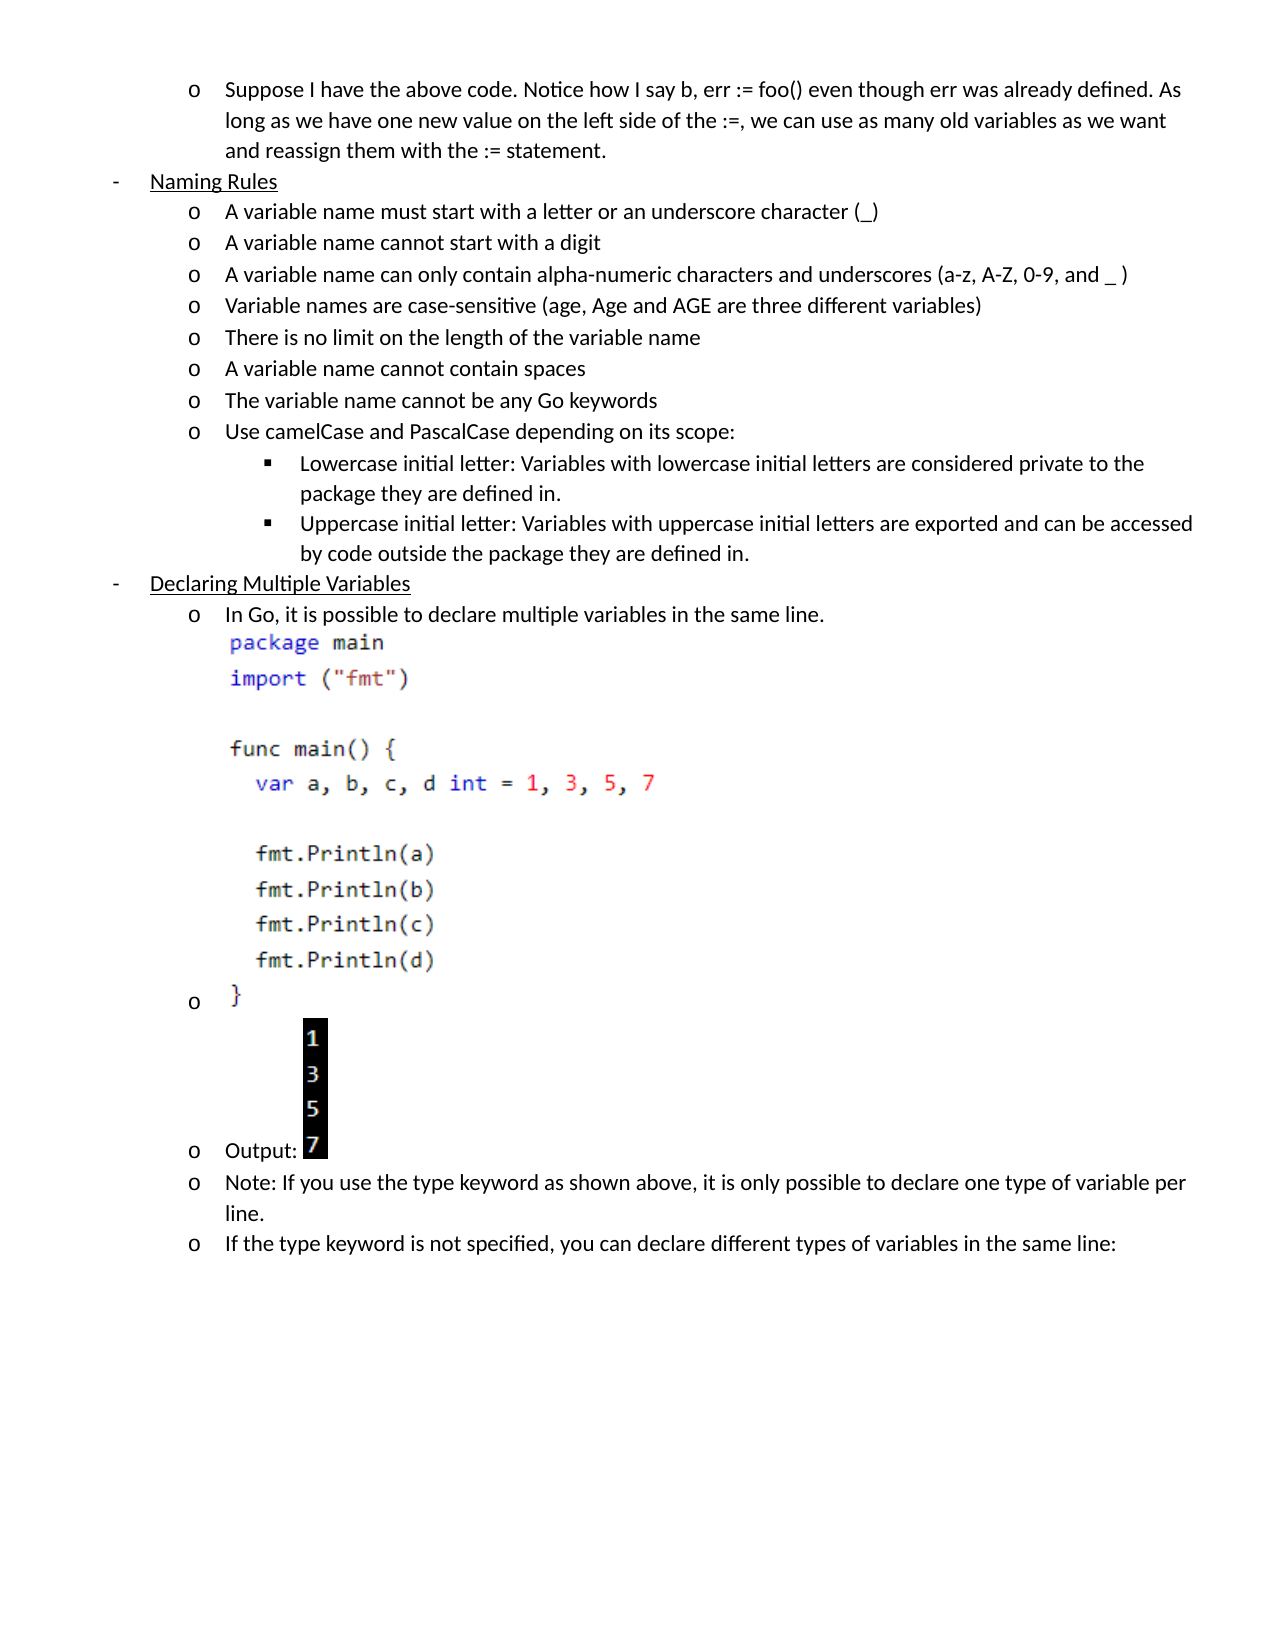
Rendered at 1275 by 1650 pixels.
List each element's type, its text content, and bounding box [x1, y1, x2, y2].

list Note: If you use the type keyword as shown above, it is only possible to declare one type of variable per line. [187, 1168, 1200, 1227]
list If the type keyword is not specified, you can declare different types of variables in the same line: [187, 1229, 1200, 1259]
list The variable name cannot be any Go keywords [187, 386, 1200, 415]
list A variable name cannot contain spaces [187, 354, 1200, 383]
picture [225, 631, 666, 1010]
list There is no limit on the length of the variable name [187, 323, 1200, 352]
list A variable name cannot start with a digit [187, 228, 1200, 258]
list In Go, it is possible to declare multiple variables in the same line. [187, 600, 1200, 629]
list Declaring Multiple Variables [112, 569, 1200, 597]
list Lowercase initial letter: Variables with lowercase initial letters are considered private to the package they are defined in. [262, 449, 1200, 507]
list Naming Rules [112, 167, 1200, 195]
list Uppercase initial letter: Variables with uppercase initial letters are exported and can be accessed by code outside the package they are defined in. [262, 509, 1200, 567]
list Output: [187, 1018, 1200, 1166]
list Variable names are case-sensitive (age, Age and AGE are three different variables) [187, 291, 1200, 321]
picture [303, 1018, 328, 1159]
list Suppose I have the above code. Notice how I say b, err := foo() even though err was already defined. As long as we have one new value on the left side of the :=, we can use as many old variables as we want and reassign them with the := statement. [187, 75, 1200, 164]
list A variable name can only contain alpha-numeric characters and underscores (a-z, A-Z, 0-9, and _ ) [187, 260, 1200, 289]
list A variable name must start with a letter or an underscore character (_) [187, 197, 1200, 226]
list Use camelCase and PascalCase depending on its scope: [187, 417, 1200, 446]
